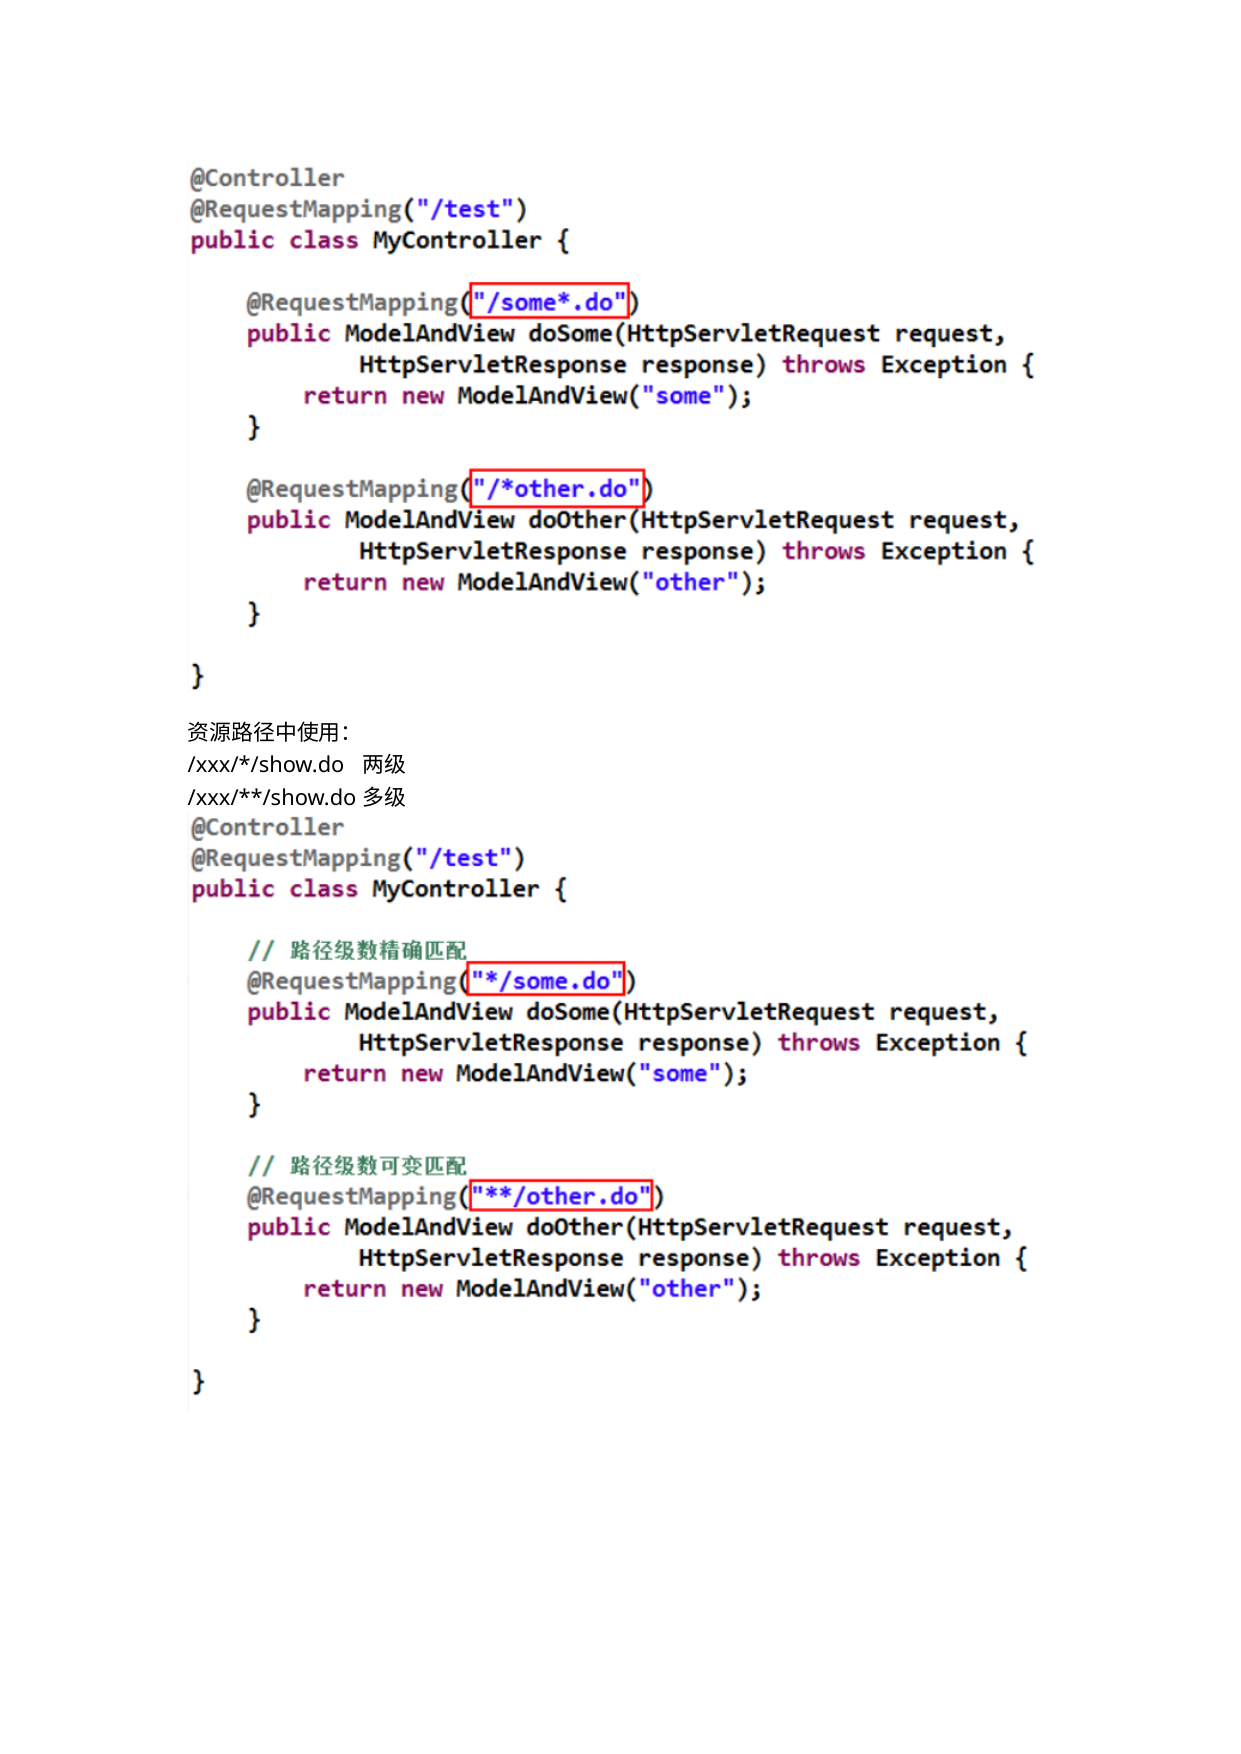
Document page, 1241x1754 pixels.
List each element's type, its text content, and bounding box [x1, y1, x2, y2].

text /xxx/**/show.do 多级 [187, 779, 1053, 812]
text 资源路径中使用： [187, 714, 1053, 747]
picture [187, 812, 1053, 1410]
picture [187, 162, 1053, 694]
text /xxx/*/show.do 两级 [187, 747, 1053, 779]
